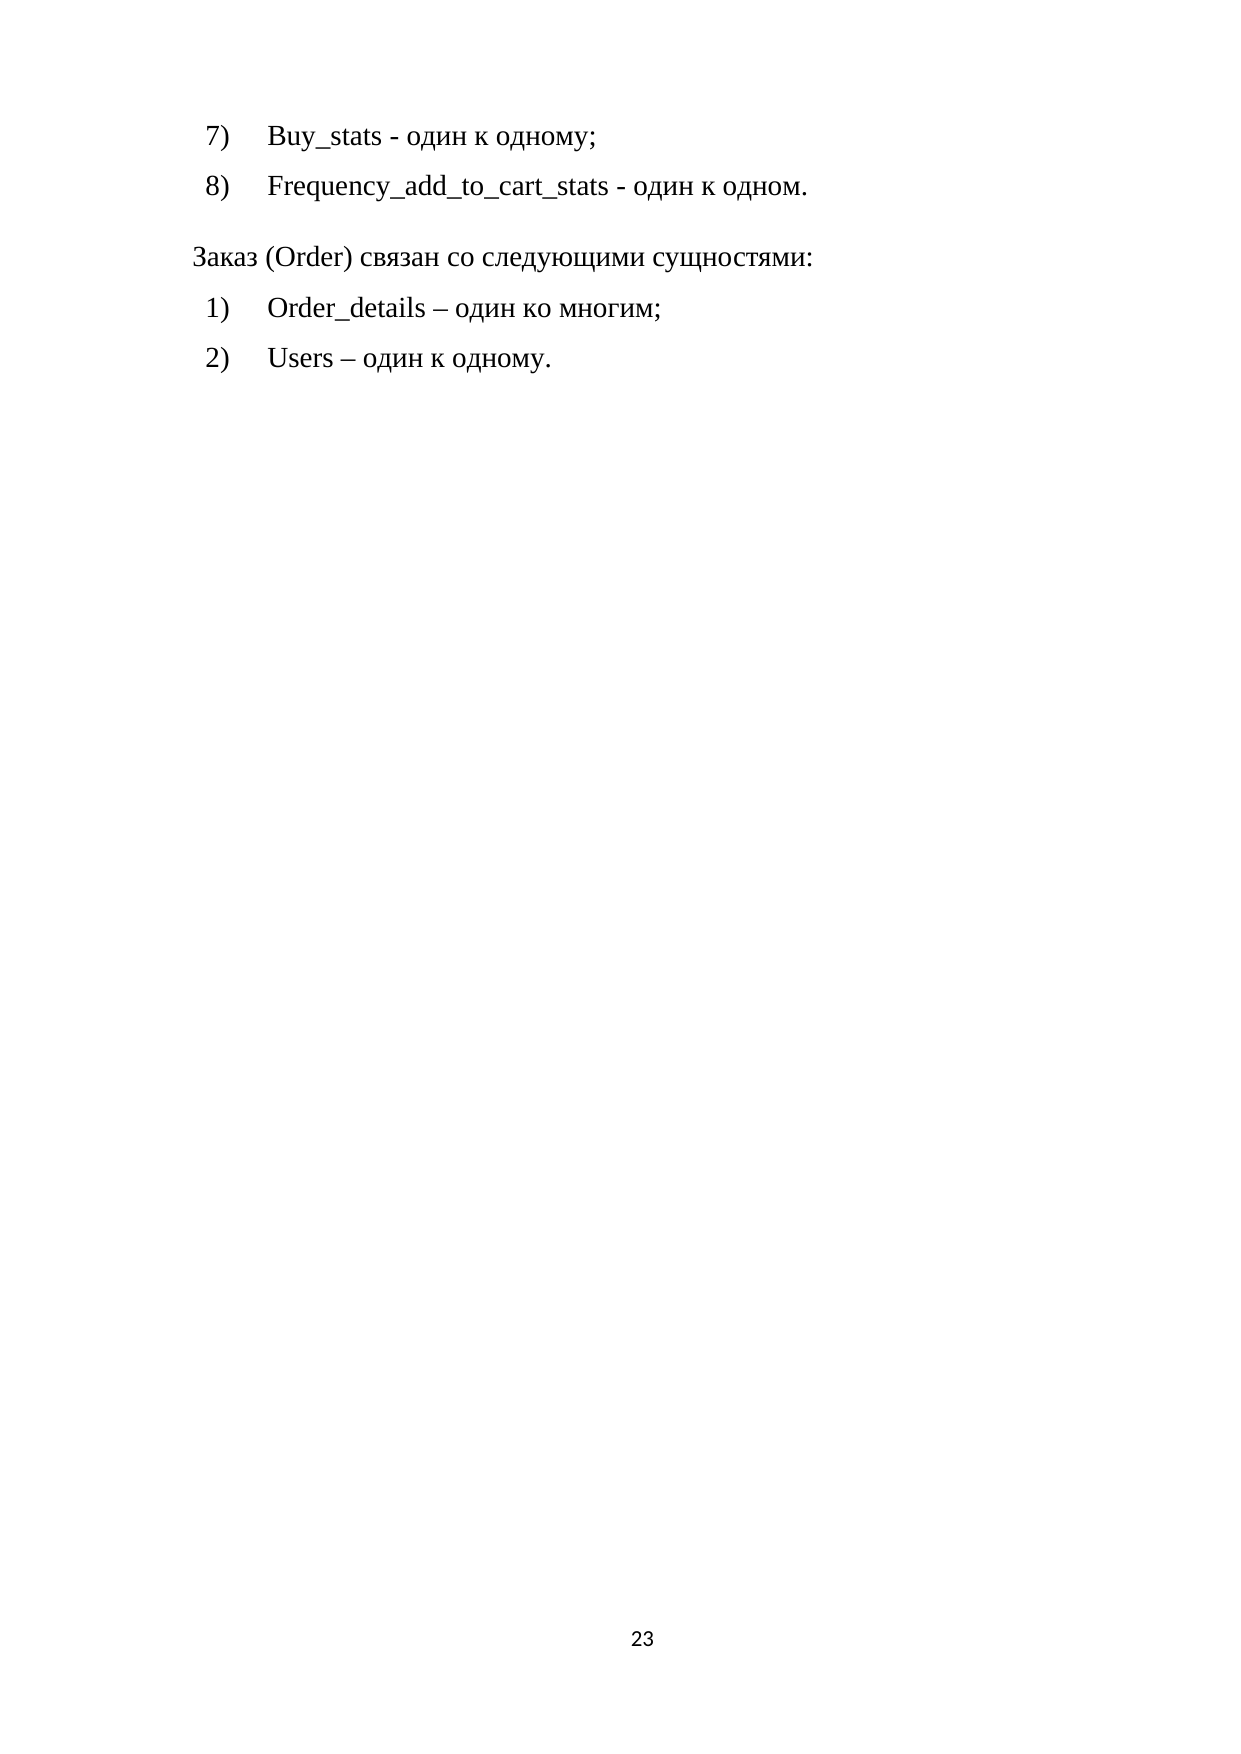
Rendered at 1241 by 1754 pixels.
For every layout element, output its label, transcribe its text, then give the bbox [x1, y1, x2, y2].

list Buy_stats - один к одному; [229, 118, 1152, 152]
list Order_details – один ко многим; [229, 290, 1152, 323]
list Users – один к одному. [229, 340, 1152, 374]
list Frequency_add_to_cart_stats - один к одном. [229, 168, 1152, 202]
text Заказ (Order) связан со следующими сущностями: [133, 239, 1152, 273]
